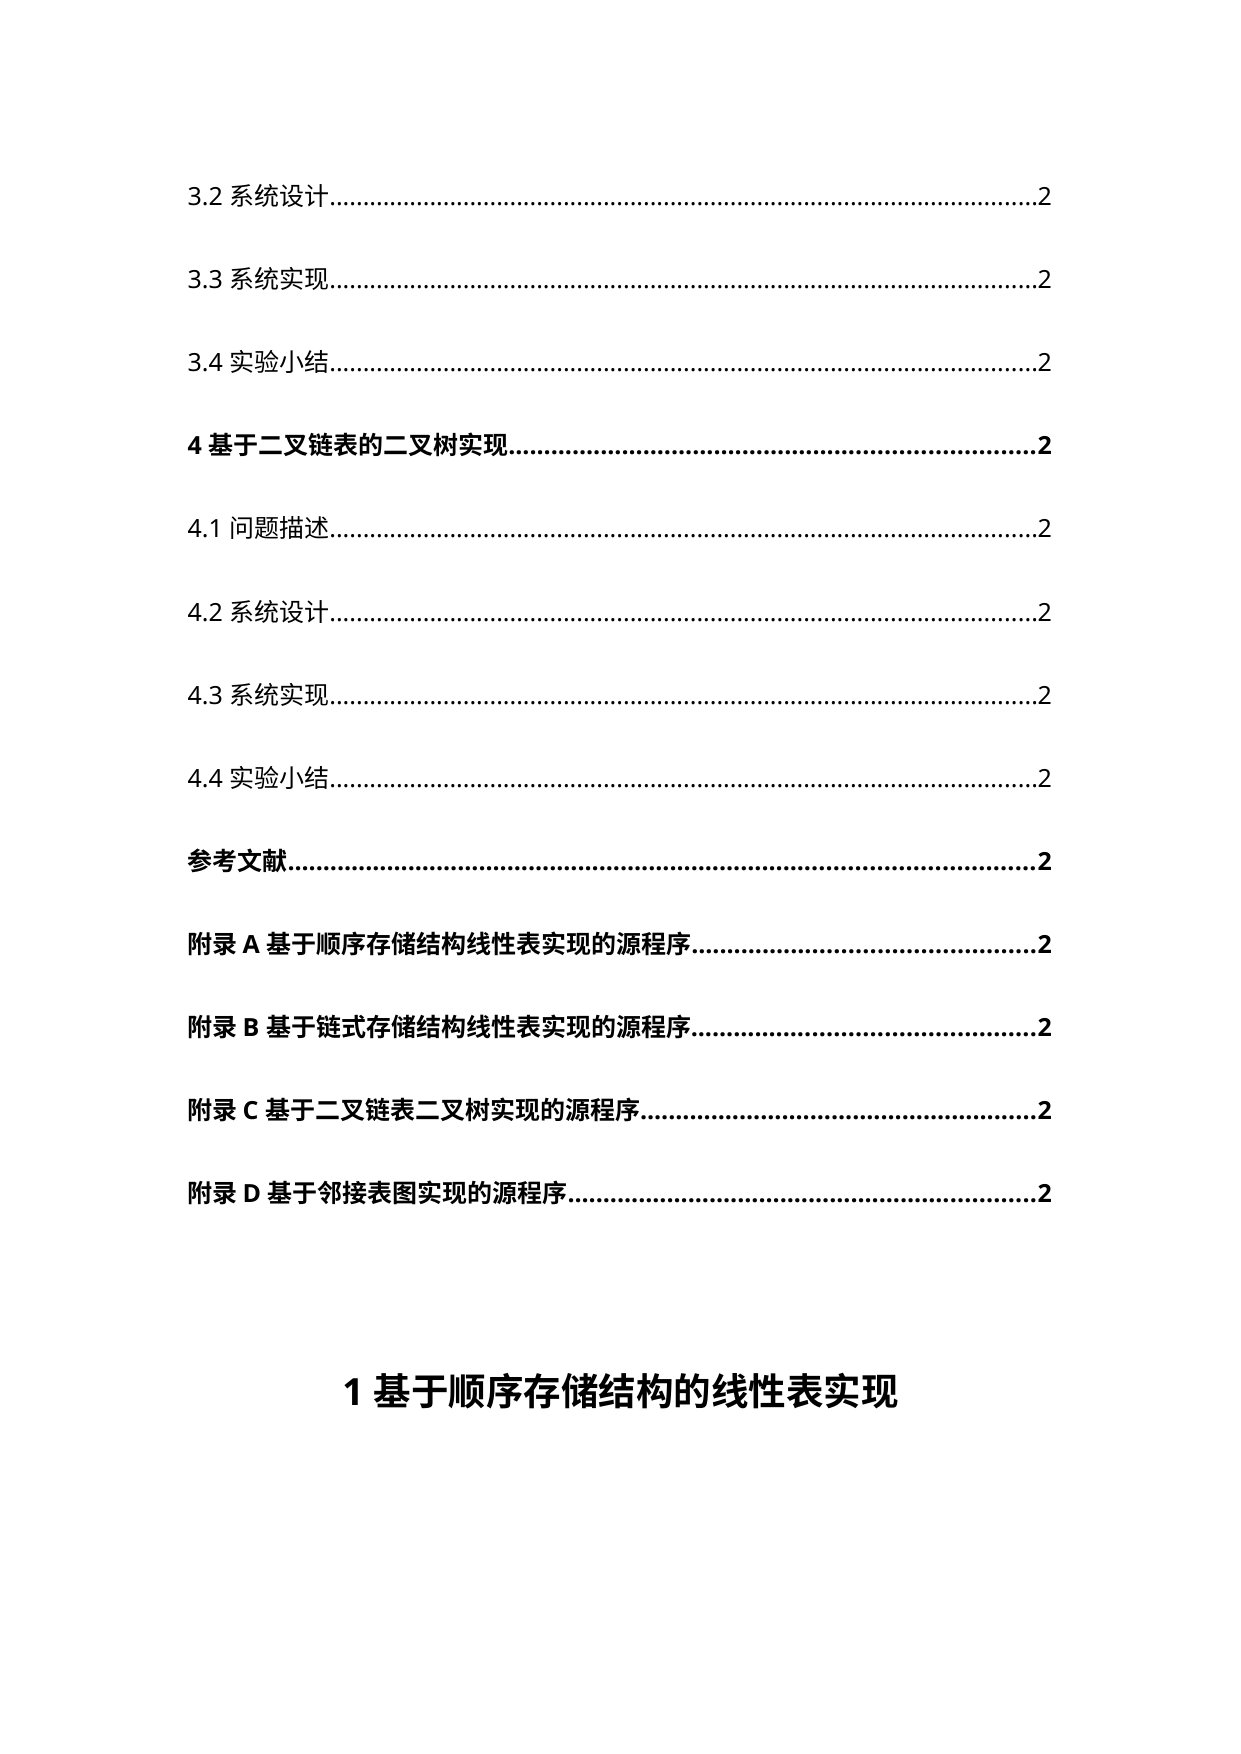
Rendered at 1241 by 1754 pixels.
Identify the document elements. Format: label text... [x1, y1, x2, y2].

text 附录C 基于二叉链表二叉树实现的源程序 2 [187, 1076, 1053, 1141]
text 4.1 问题描述 2 [187, 494, 1053, 559]
text 3.2 系统设计 2 [187, 162, 1053, 227]
text 4.3 系统实现 2 [187, 661, 1053, 726]
text 4.4 实验小结 2 [187, 744, 1053, 809]
text 附录A 基于顺序存储结构线性表实现的源程序 2 [187, 910, 1053, 975]
text 参考文献 2 [187, 827, 1053, 892]
text 4.2 系统设计 2 [187, 578, 1053, 643]
text 3.4 实验小结 2 [187, 328, 1053, 393]
subtitle 1 基于顺序存储结构的线性表实现 [187, 1356, 1053, 1421]
text 3.3 系统实现 2 [187, 245, 1053, 310]
text 附录D 基于邻接表图实现的源程序 2 [187, 1159, 1053, 1224]
text 4 基于二叉链表的二叉树实现 2 [187, 411, 1053, 476]
text 附录B 基于链式存储结构线性表实现的源程序 2 [187, 993, 1053, 1058]
